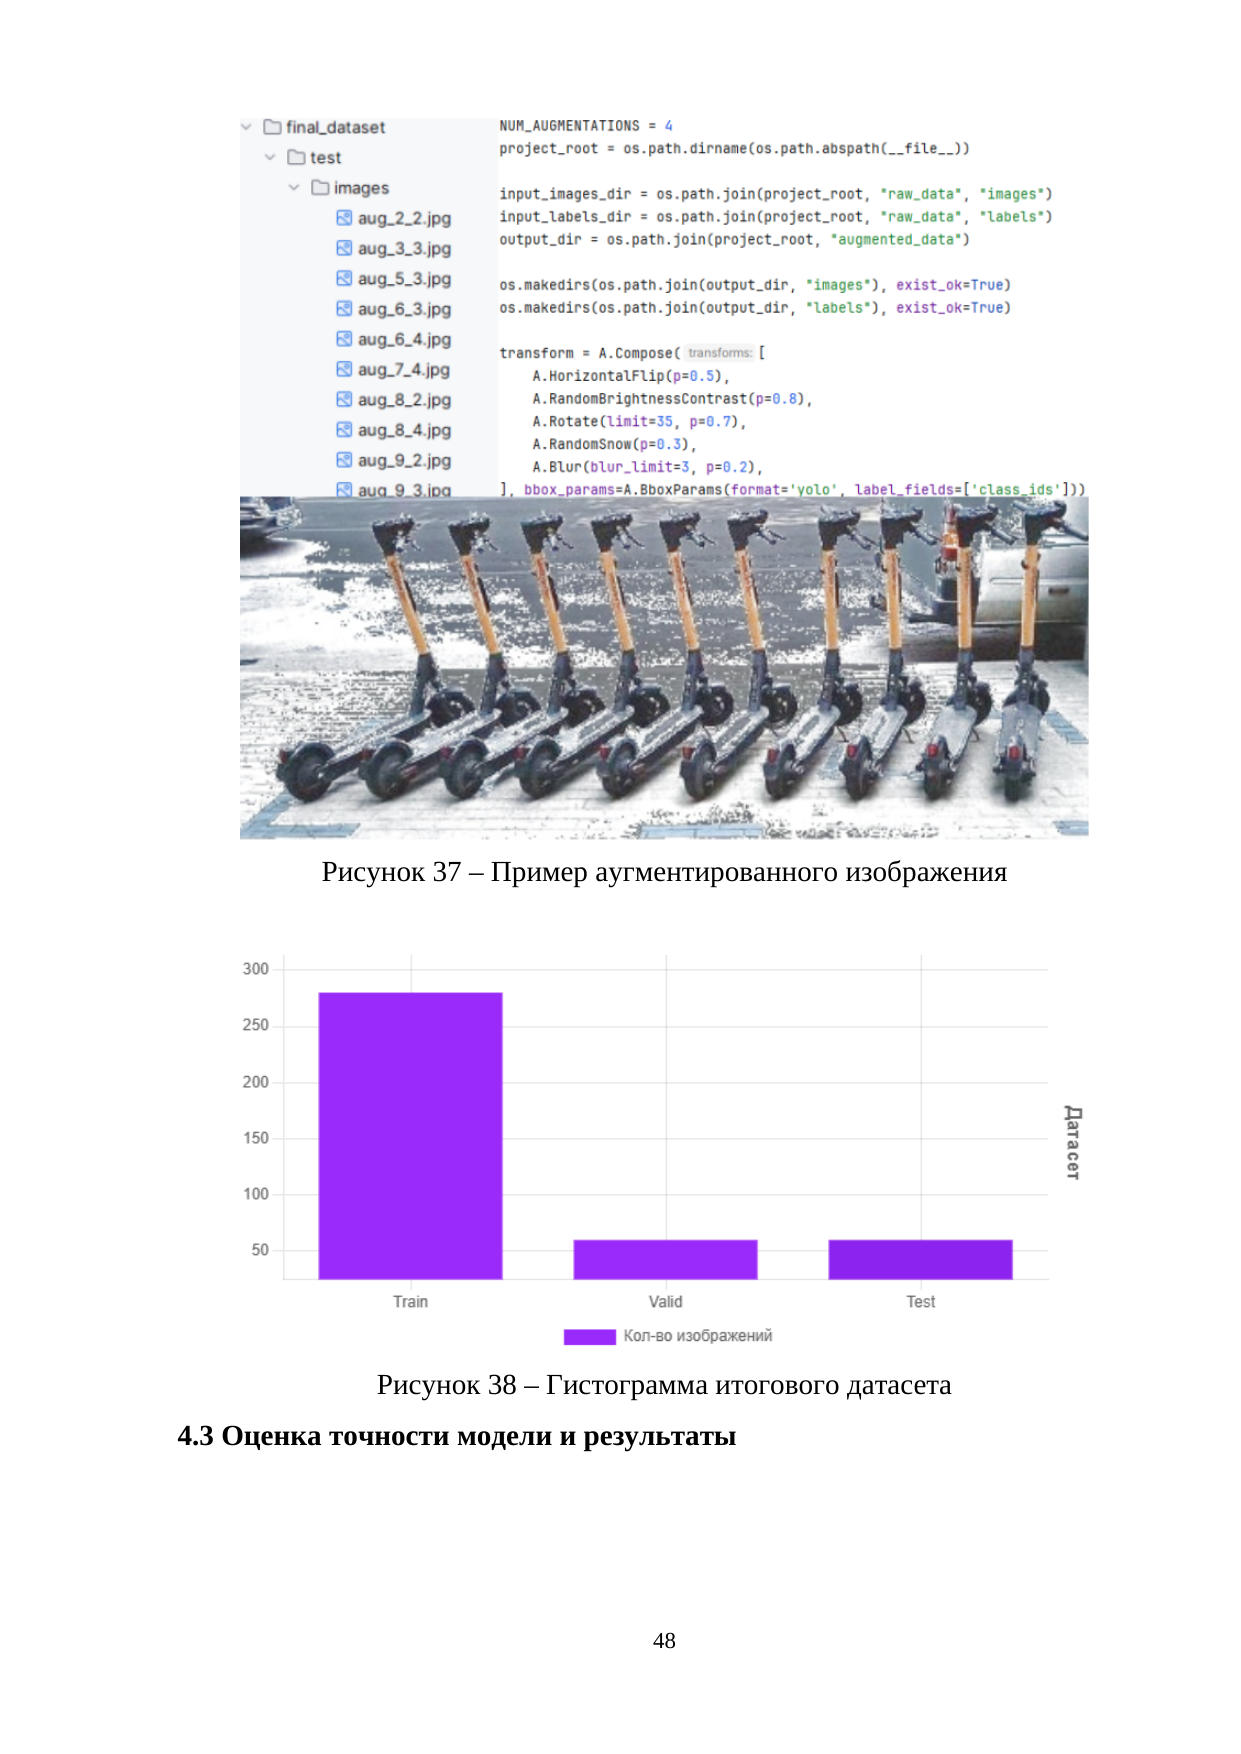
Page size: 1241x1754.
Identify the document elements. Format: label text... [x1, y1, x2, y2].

subtitle 4.3 Оценка точности модели и результаты [177, 1418, 1152, 1451]
picture [240, 118, 1089, 841]
picture [239, 955, 1090, 1353]
text Рисунок 38 – Гистограмма итогового датасета [177, 1367, 1152, 1401]
text Рисунок 37 – Пример аугментированного изображения [177, 854, 1152, 888]
